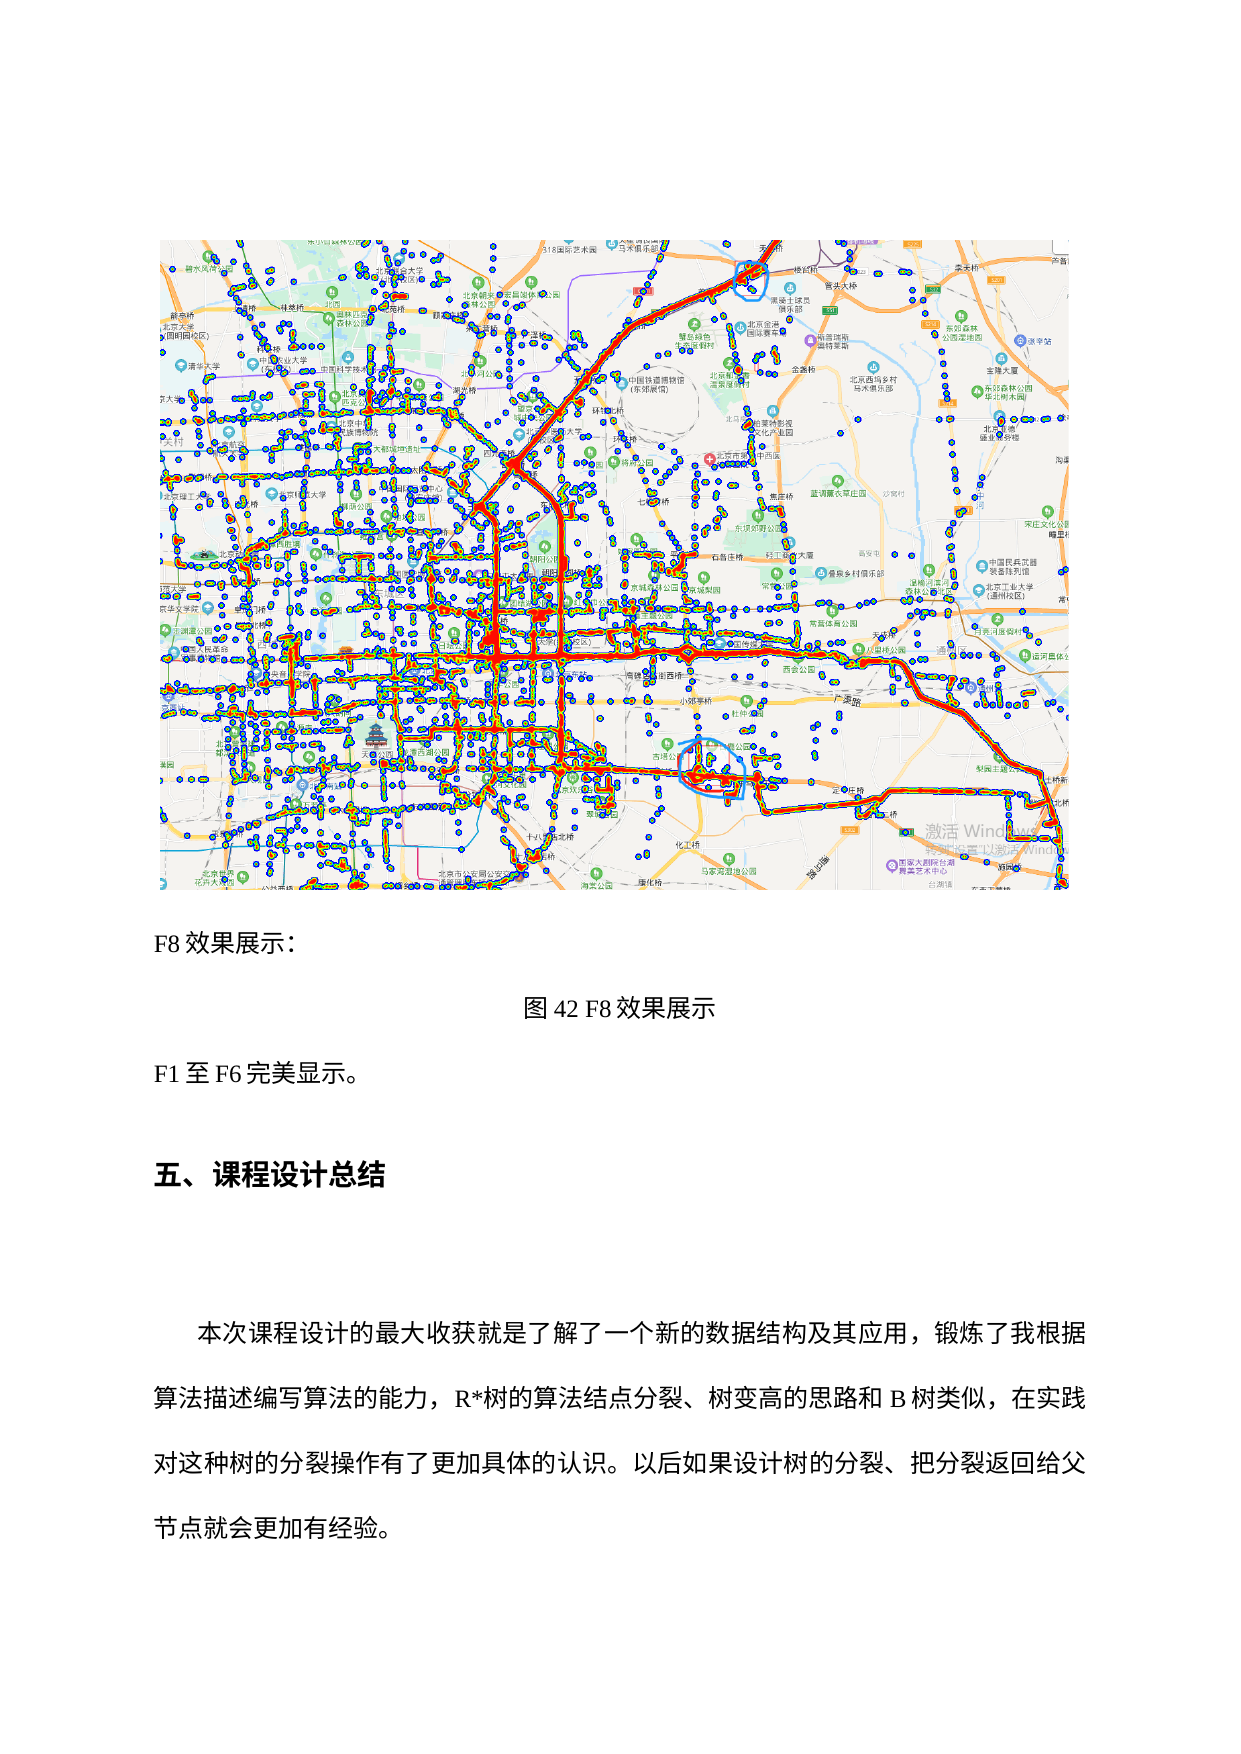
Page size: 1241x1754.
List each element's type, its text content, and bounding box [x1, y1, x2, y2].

text F1至F6完美显示。 [153, 1039, 1087, 1104]
text 图42 F8效果展示 [153, 974, 1087, 1039]
picture [160, 240, 1069, 890]
subtitle 五、课程设计总结 [153, 1140, 1087, 1205]
text 本次课程设计的最大收获就是了解了一个新的数据结构及其应用，锻炼了我根据算法描述编写算法的能力，R*树的算法结点分裂、树变高的思路和B树类似，在实践对这种树的分裂操作有了更加具体的认识。以后如果设计树的分裂、把分裂返回给父节点就会更加有经验。 [153, 1299, 1087, 1559]
